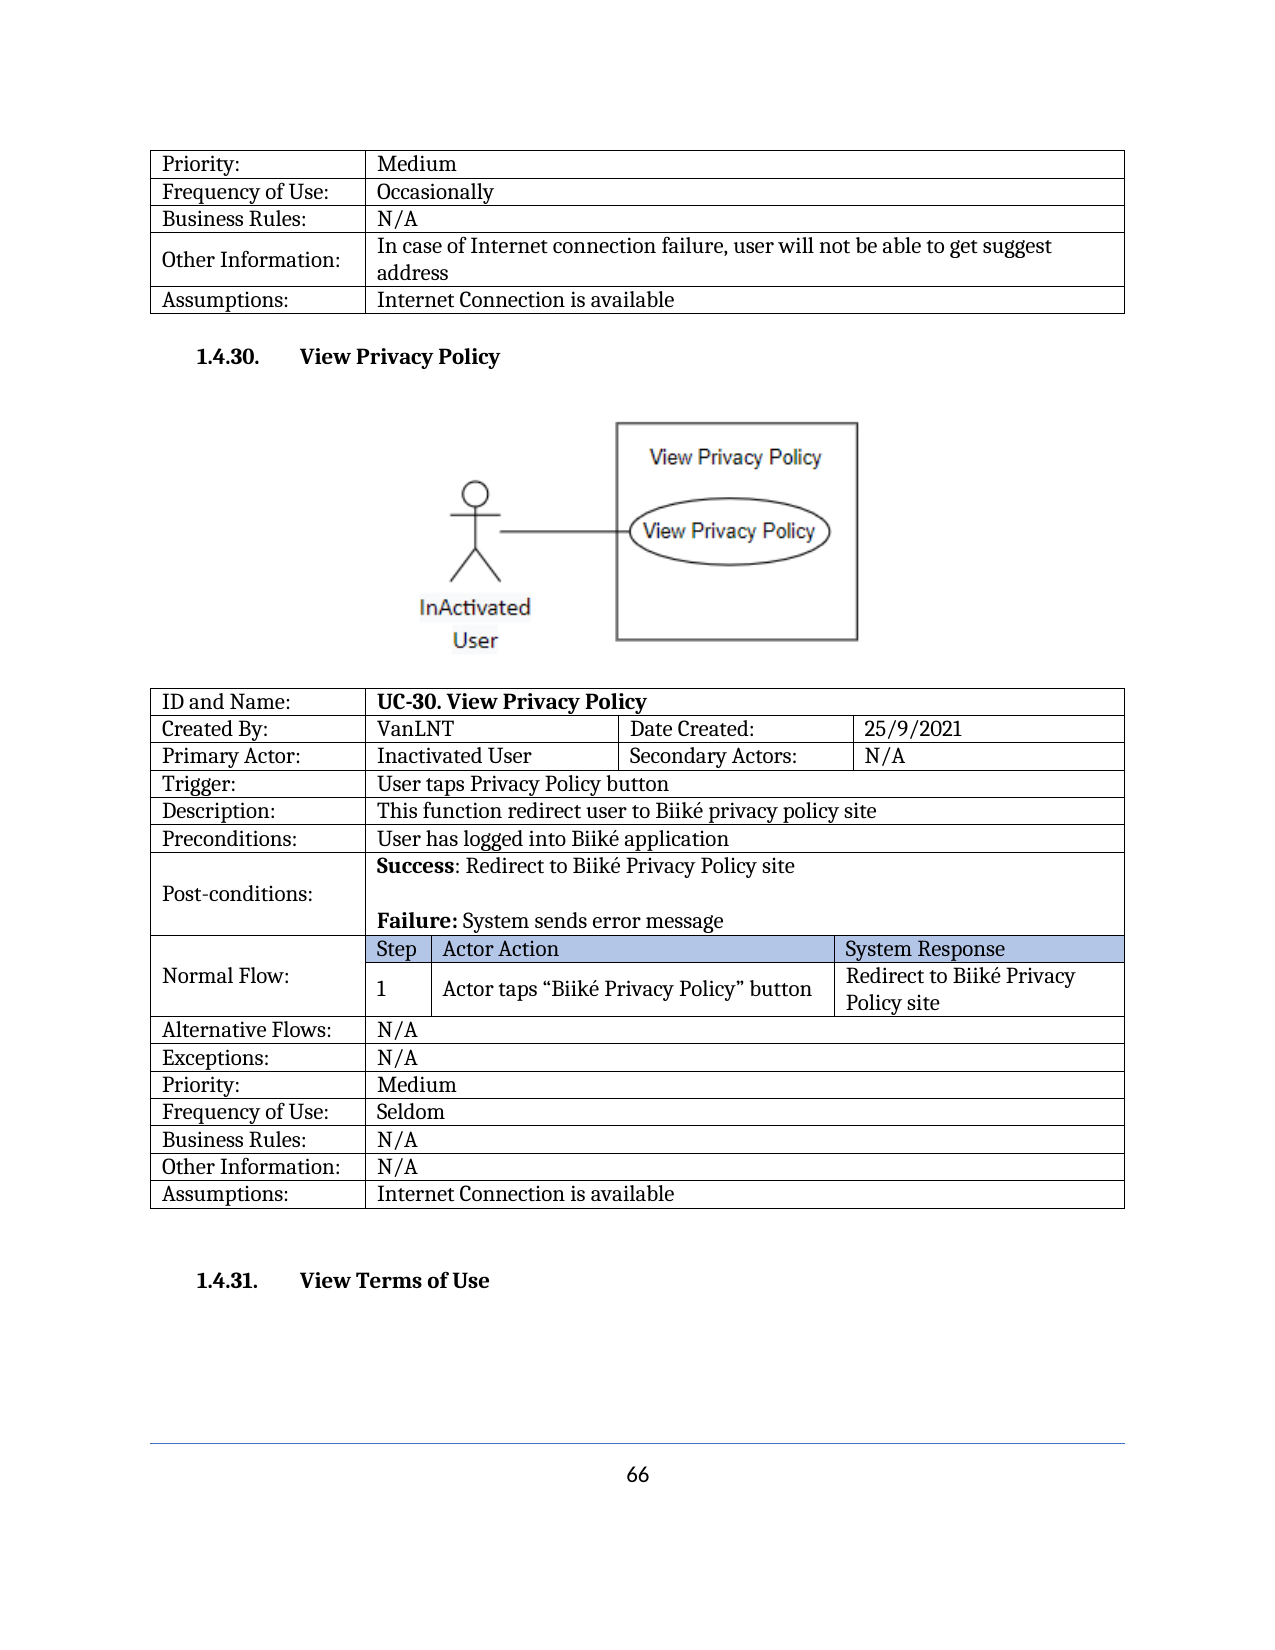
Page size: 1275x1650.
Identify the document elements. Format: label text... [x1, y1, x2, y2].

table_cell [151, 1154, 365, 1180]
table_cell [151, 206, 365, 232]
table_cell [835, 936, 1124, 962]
list View Terms of Use [197, 1268, 1125, 1294]
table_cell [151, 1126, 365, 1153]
list View Privacy Policy [197, 343, 1125, 370]
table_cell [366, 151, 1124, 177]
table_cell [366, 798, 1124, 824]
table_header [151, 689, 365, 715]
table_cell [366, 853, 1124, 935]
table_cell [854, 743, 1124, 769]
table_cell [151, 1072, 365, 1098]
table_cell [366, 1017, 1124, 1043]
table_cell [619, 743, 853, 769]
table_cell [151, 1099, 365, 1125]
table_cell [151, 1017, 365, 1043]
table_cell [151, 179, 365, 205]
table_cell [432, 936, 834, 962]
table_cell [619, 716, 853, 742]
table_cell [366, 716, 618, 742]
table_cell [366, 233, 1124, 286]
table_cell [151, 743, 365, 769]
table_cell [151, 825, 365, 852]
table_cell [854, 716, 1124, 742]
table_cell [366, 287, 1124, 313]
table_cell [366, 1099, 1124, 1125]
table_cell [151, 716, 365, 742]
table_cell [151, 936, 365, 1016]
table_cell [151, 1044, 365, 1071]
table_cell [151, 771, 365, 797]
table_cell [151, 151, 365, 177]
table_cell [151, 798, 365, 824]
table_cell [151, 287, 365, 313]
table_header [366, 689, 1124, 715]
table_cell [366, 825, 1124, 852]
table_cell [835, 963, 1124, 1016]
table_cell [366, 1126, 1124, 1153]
picture [393, 402, 882, 656]
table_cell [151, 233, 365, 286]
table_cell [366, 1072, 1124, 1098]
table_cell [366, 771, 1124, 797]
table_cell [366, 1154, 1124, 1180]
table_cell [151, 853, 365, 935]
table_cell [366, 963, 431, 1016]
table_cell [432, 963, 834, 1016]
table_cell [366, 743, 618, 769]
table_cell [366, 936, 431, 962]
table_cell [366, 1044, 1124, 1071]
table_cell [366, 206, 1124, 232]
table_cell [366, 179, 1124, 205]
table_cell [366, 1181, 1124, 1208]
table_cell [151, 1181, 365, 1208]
